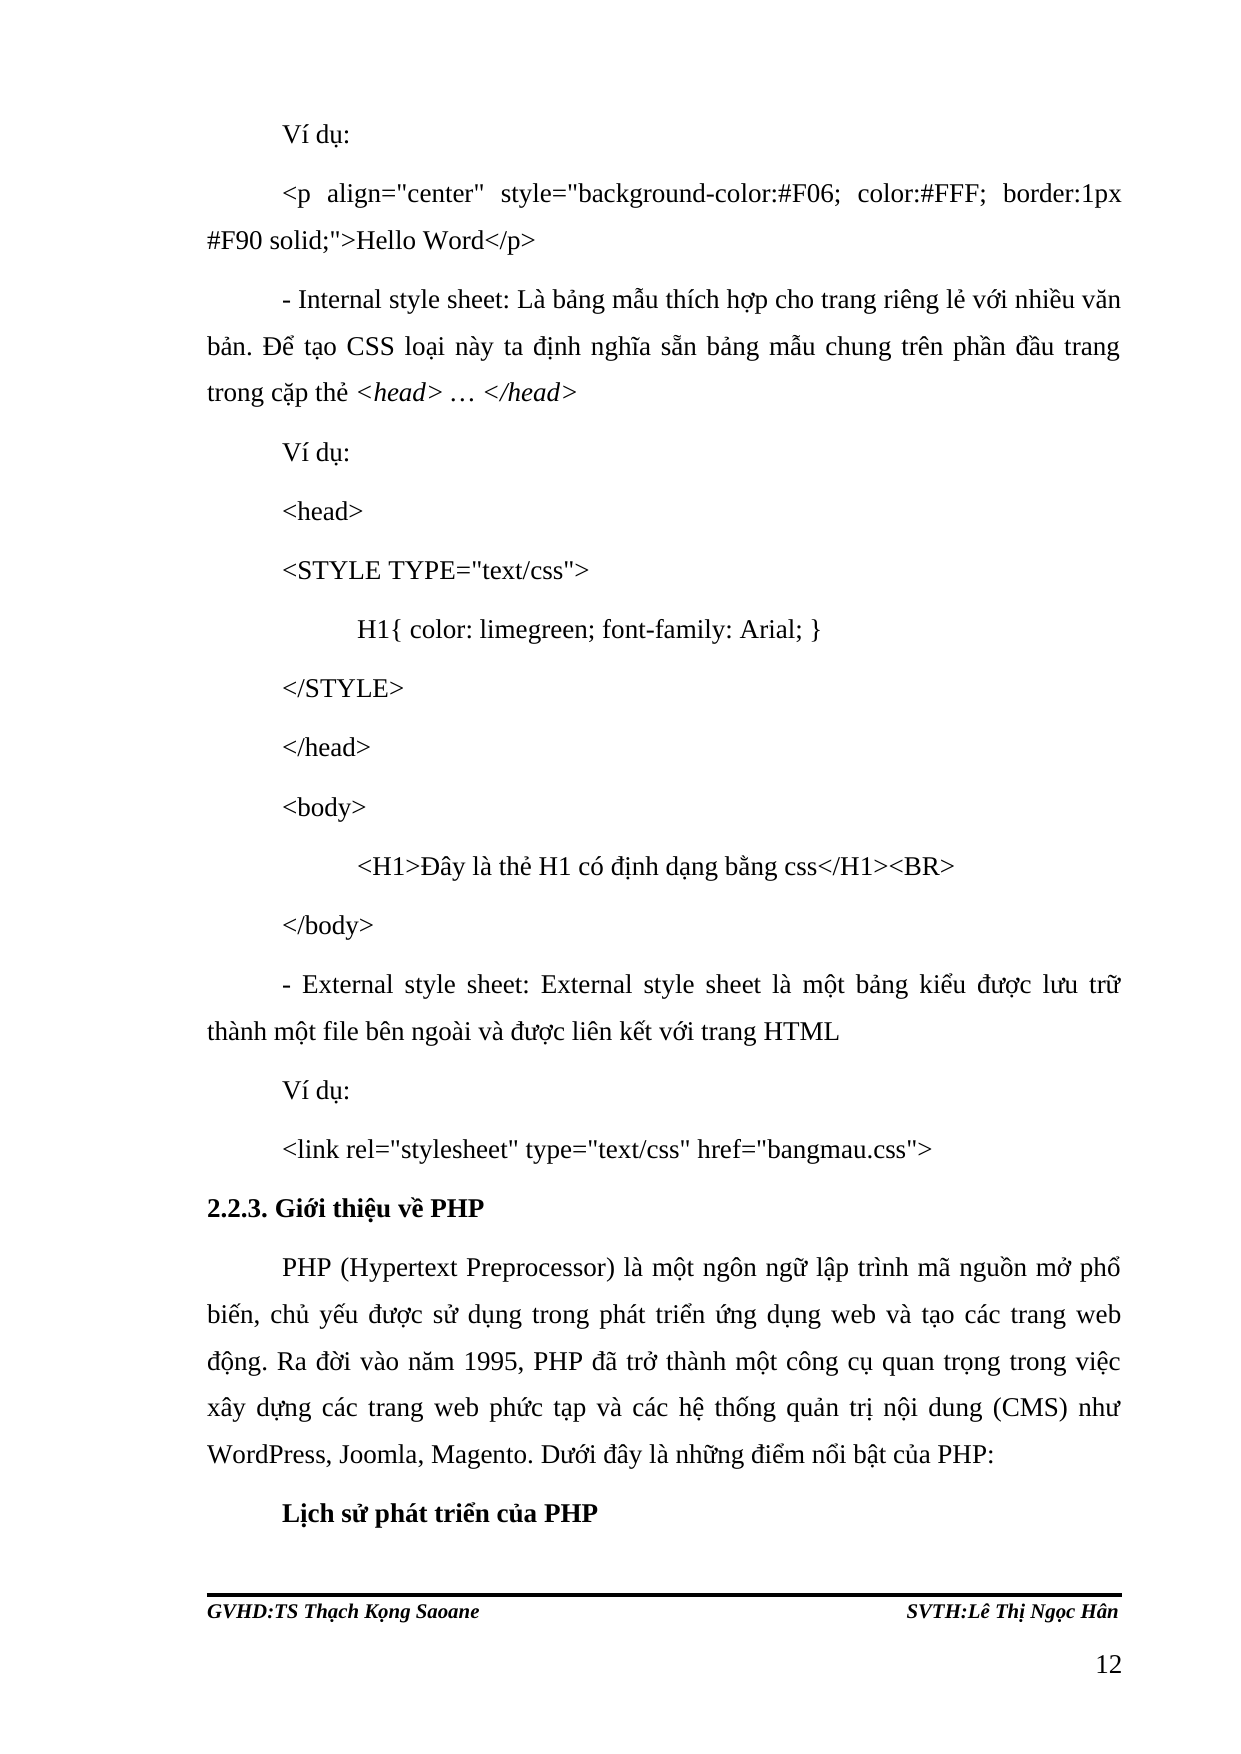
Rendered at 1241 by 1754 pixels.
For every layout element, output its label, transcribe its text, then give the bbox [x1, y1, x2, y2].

text <STYLE TYPE="text/css"> [207, 554, 1122, 585]
text </STYLE> [207, 672, 1122, 703]
text </body> [207, 909, 1122, 940]
text <head> [207, 495, 1122, 526]
text Ví dụ: [207, 1074, 1122, 1105]
text - Internal style sheet: Là bảng mẫu thích hợp cho trang riêng lẻ với nhiều văn bản. Để tạo CSS loại này ta định nghĩa sẵn bảng mẫu chung trên phần đầu trang trong cặp thẻ <head> … </head> [207, 283, 1122, 408]
text Lịch sử phát triển của PHP [207, 1497, 1122, 1528]
text Ví dụ: [207, 118, 1122, 149]
text <body> [207, 791, 1122, 822]
text PHP (Hypertext Preprocessor) là một ngôn ngữ lập trình mã nguồn mở phổ biến, chủ yếu được sử dụng trong phát triển ứng dụng web và tạo các trang web động. Ra đời vào năm 1995, PHP đã trở thành một công cụ quan trọng trong việc xây dựng các trang web phức tạp và các hệ thống quản trị nội dung (CMS) như WordPress, Joomla, Magento. Dưới đây là những điểm nổi bật của PHP: [207, 1251, 1122, 1469]
subtitle Giới thiệu về PHP [207, 1192, 1122, 1223]
text <p align="center" style="background-color:#F06; color:#FFF; border:1px #F90 solid;">Hello Word</p> [207, 177, 1122, 255]
text <link rel="stylesheet" type="text/css" href="bangmau.css"> [207, 1133, 1122, 1164]
text H1{ color: limegreen; font-family: Arial; } [282, 613, 1122, 644]
text </head> [207, 731, 1122, 763]
text - External style sheet: External style sheet là một bảng kiểu được lưu trữ thành một file bên ngoài và được liên kết với trang HTML [207, 968, 1122, 1046]
text Ví dụ: [207, 436, 1122, 467]
text <H1>Đây là thẻ H1 có định dạng bằng css</H1><BR> [282, 850, 1122, 881]
